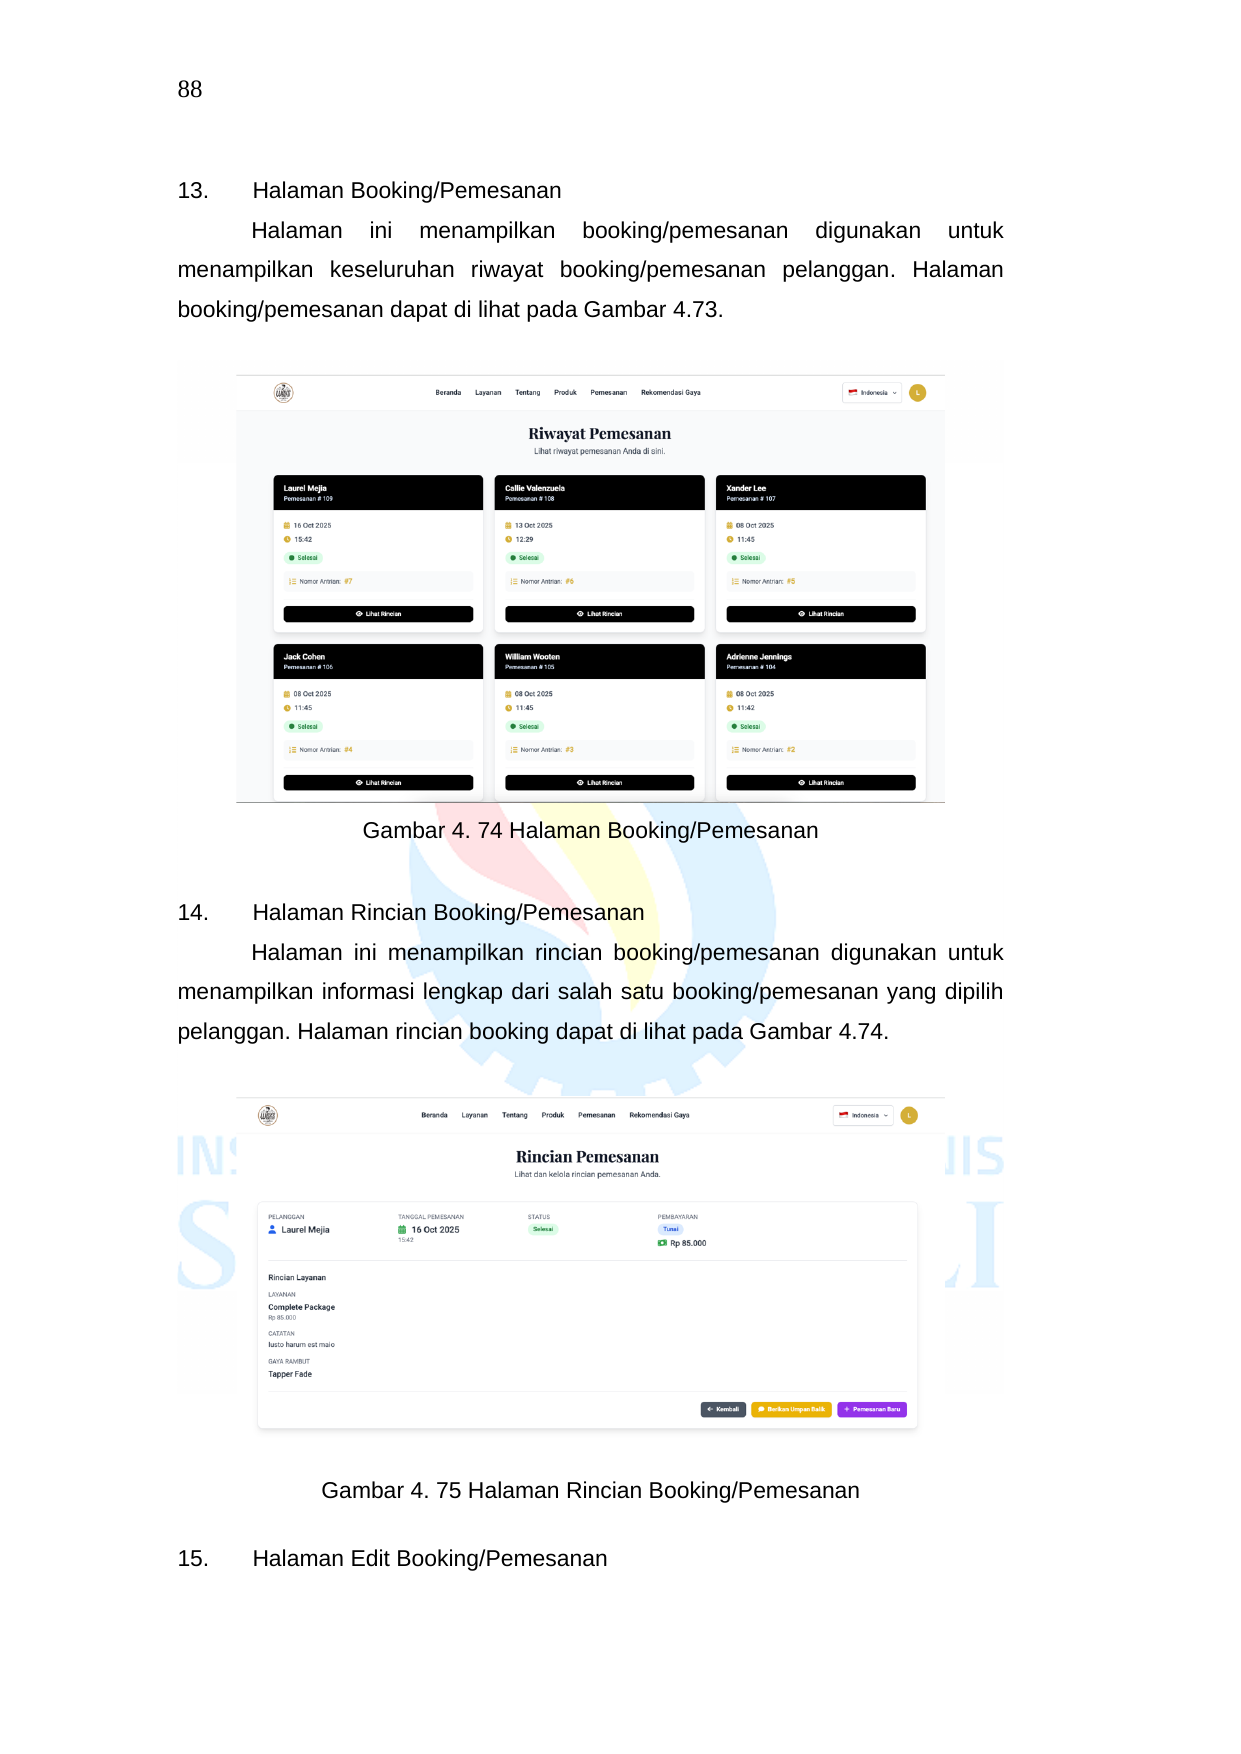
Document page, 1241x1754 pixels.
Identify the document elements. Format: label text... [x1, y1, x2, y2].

picture [236, 374, 945, 803]
list Halaman Rincian Booking/Pemesanan [177, 899, 1004, 926]
text Halaman ini menampilkan booking/pemesanan digunakan untuk menampilkan keseluruhan riwayat booking/pemesanan pelanggan. Halaman booking/pemesanan dapat di lihat pada Gambar 4.73. [177, 217, 1004, 322]
picture [236, 1096, 945, 1463]
text Gambar 4. 75 Halaman Rincian Booking/Pemesanan [177, 1477, 1004, 1503]
list Halaman Booking/Pemesanan [177, 177, 1004, 203]
text Gambar 4. 74 Halaman Booking/Pemesanan [177, 817, 1004, 843]
list Halaman Edit Booking/Pemesanan [177, 1545, 1004, 1572]
text Halaman ini menampilkan rincian booking/pemesanan digunakan untuk menampilkan informasi lengkap dari salah satu booking/pemesanan yang dipilih pelanggan. Halaman rincian booking dapat di lihat pada Gambar 4.74. [177, 939, 1004, 1044]
